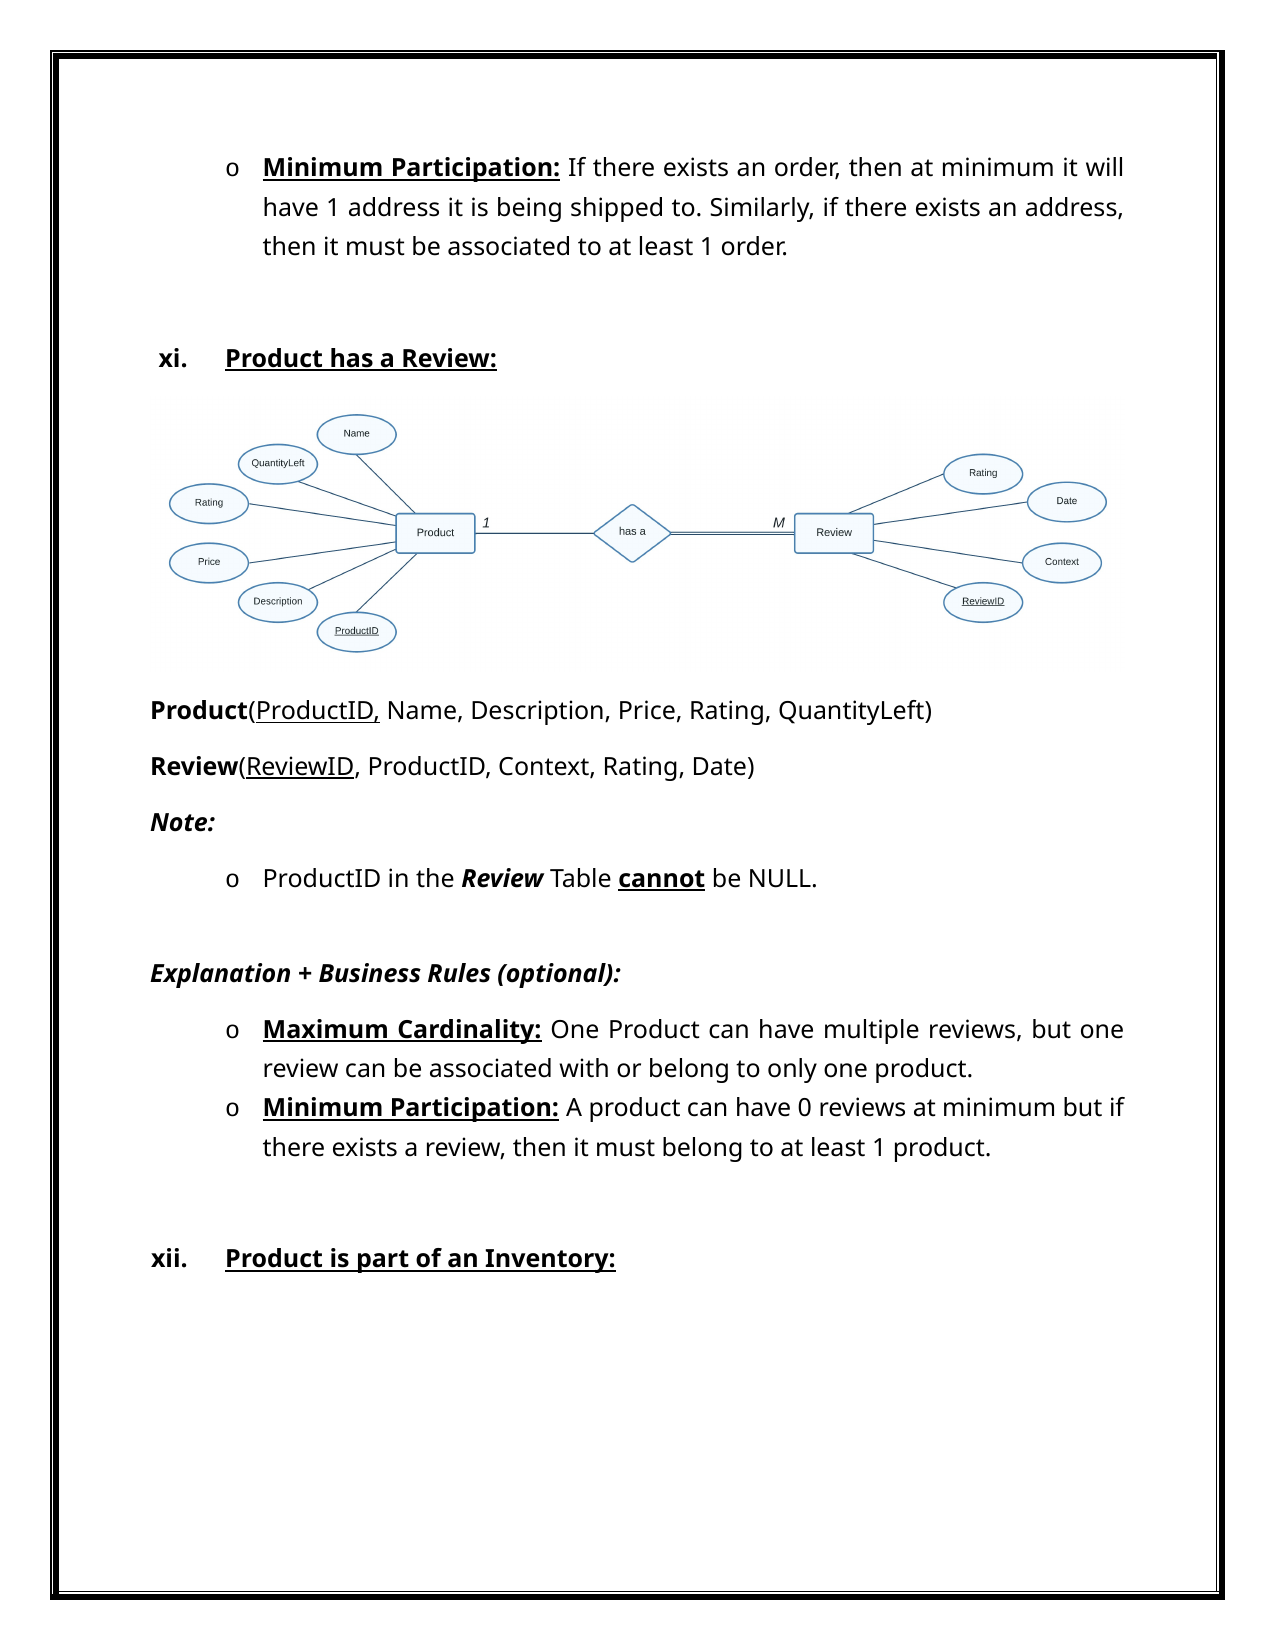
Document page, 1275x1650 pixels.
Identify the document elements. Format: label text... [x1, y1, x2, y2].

text Explanation + Business Rules (optional): [150, 955, 1125, 989]
list Maximum Cardinality: One Product can have multiple reviews, but one review can be associated with or belong to only one product. [225, 1011, 1125, 1085]
text Product(ProductID, Name, Description, Price, Rating, QuantityLeft) [150, 693, 1125, 727]
list ProductID in the Review Table cannot be NULL. [225, 860, 1125, 894]
text Note: [150, 804, 1125, 838]
picture [150, 396, 1125, 672]
text Review(ReviewID, ProductID, Context, Rating, Date) [150, 748, 1125, 783]
list Minimum Participation: A product can have 0 reviews at minimum but if there exists a review, then it must belong to at least 1 product. [225, 1090, 1125, 1163]
list Product is part of an Inventory: [187, 1241, 1125, 1275]
list Minimum Participation: If there exists an order, then at minimum it will have 1 address it is being shipped to. Similarly, if there exists an address, then it must be associated to at least 1 order. [225, 150, 1125, 263]
list Product has a Review: [187, 340, 1125, 374]
